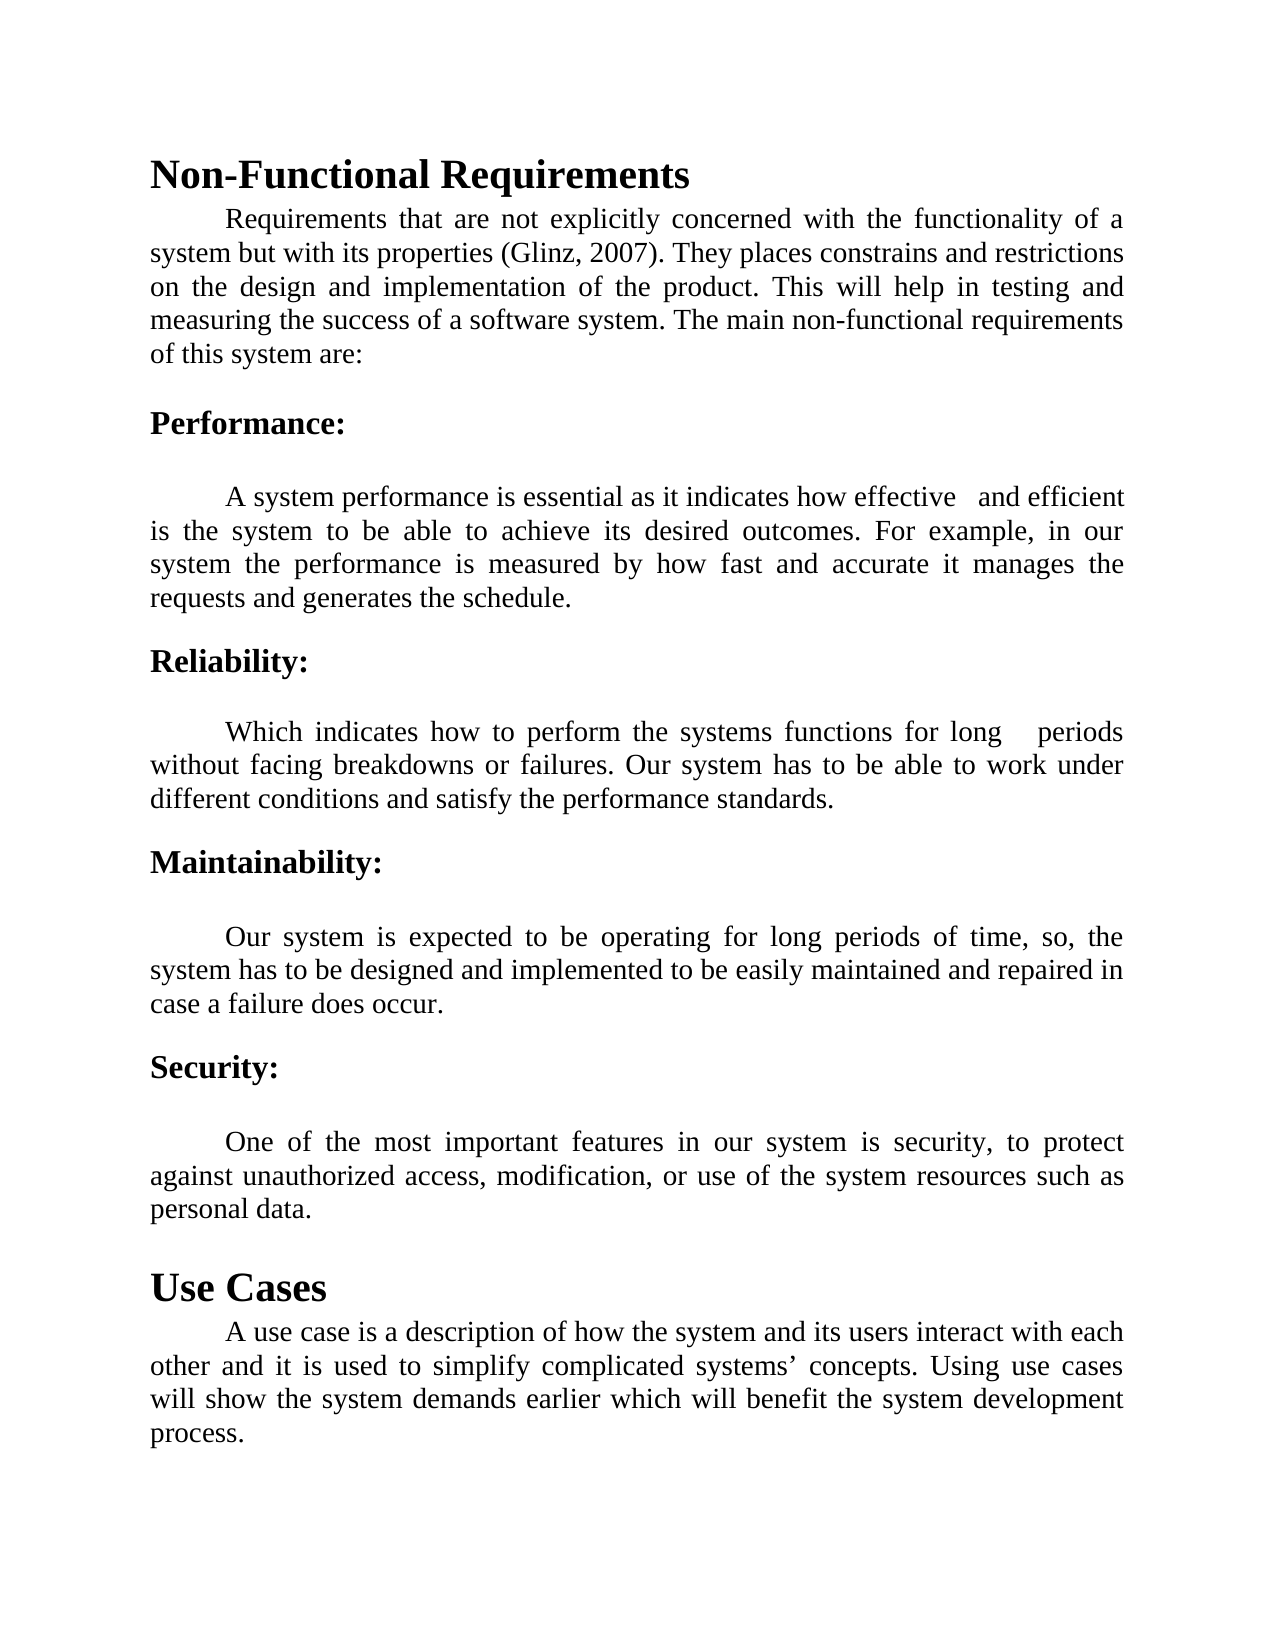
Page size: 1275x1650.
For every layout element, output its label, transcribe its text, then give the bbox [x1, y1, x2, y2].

text Our system is expected to be operating for long periods of time, so, the system has to be designed and implemented to be easily maintained and repaired in case a failure does occur. [150, 919, 1125, 1019]
text Performance: [150, 403, 1125, 441]
text Which indicates how to perform the systems functions for long periods without facing breakdowns or failures. Our system has to be able to work under different conditions and satisfy the performance standards. [150, 714, 1125, 814]
text One of the most important features in our system is security, to protect against unauthorized access, modification, or use of the system resources such as personal data. [150, 1124, 1125, 1225]
text Reliability: [150, 642, 1125, 680]
text Requirements that are not explicitly concerned with the functionality of a system but with its properties (Glinz, 2007). They places constrains and restrictions on the design and implementation of the product. This will help in testing and measuring the success of a software system. The main non-functional requirements of this system are: [150, 202, 1125, 369]
text A system performance is essential as it indicates how effective and efficient is the system to be able to achieve its desired outcomes. For example, in our system the performance is measured by how fast and accurate it manages the requests and generates the schedule. [150, 479, 1125, 614]
subtitle Non-Functional Requirements [150, 150, 1125, 198]
subtitle Use Cases [150, 1263, 1125, 1311]
text Maintainability: [150, 842, 1125, 881]
text A use case is a description of how the system and its users interact with each other and it is used to simplify complicated systems’ concepts. Using use cases will show the system demands earlier which will benefit the system development process. [150, 1314, 1125, 1448]
text Security: [150, 1048, 1125, 1086]
